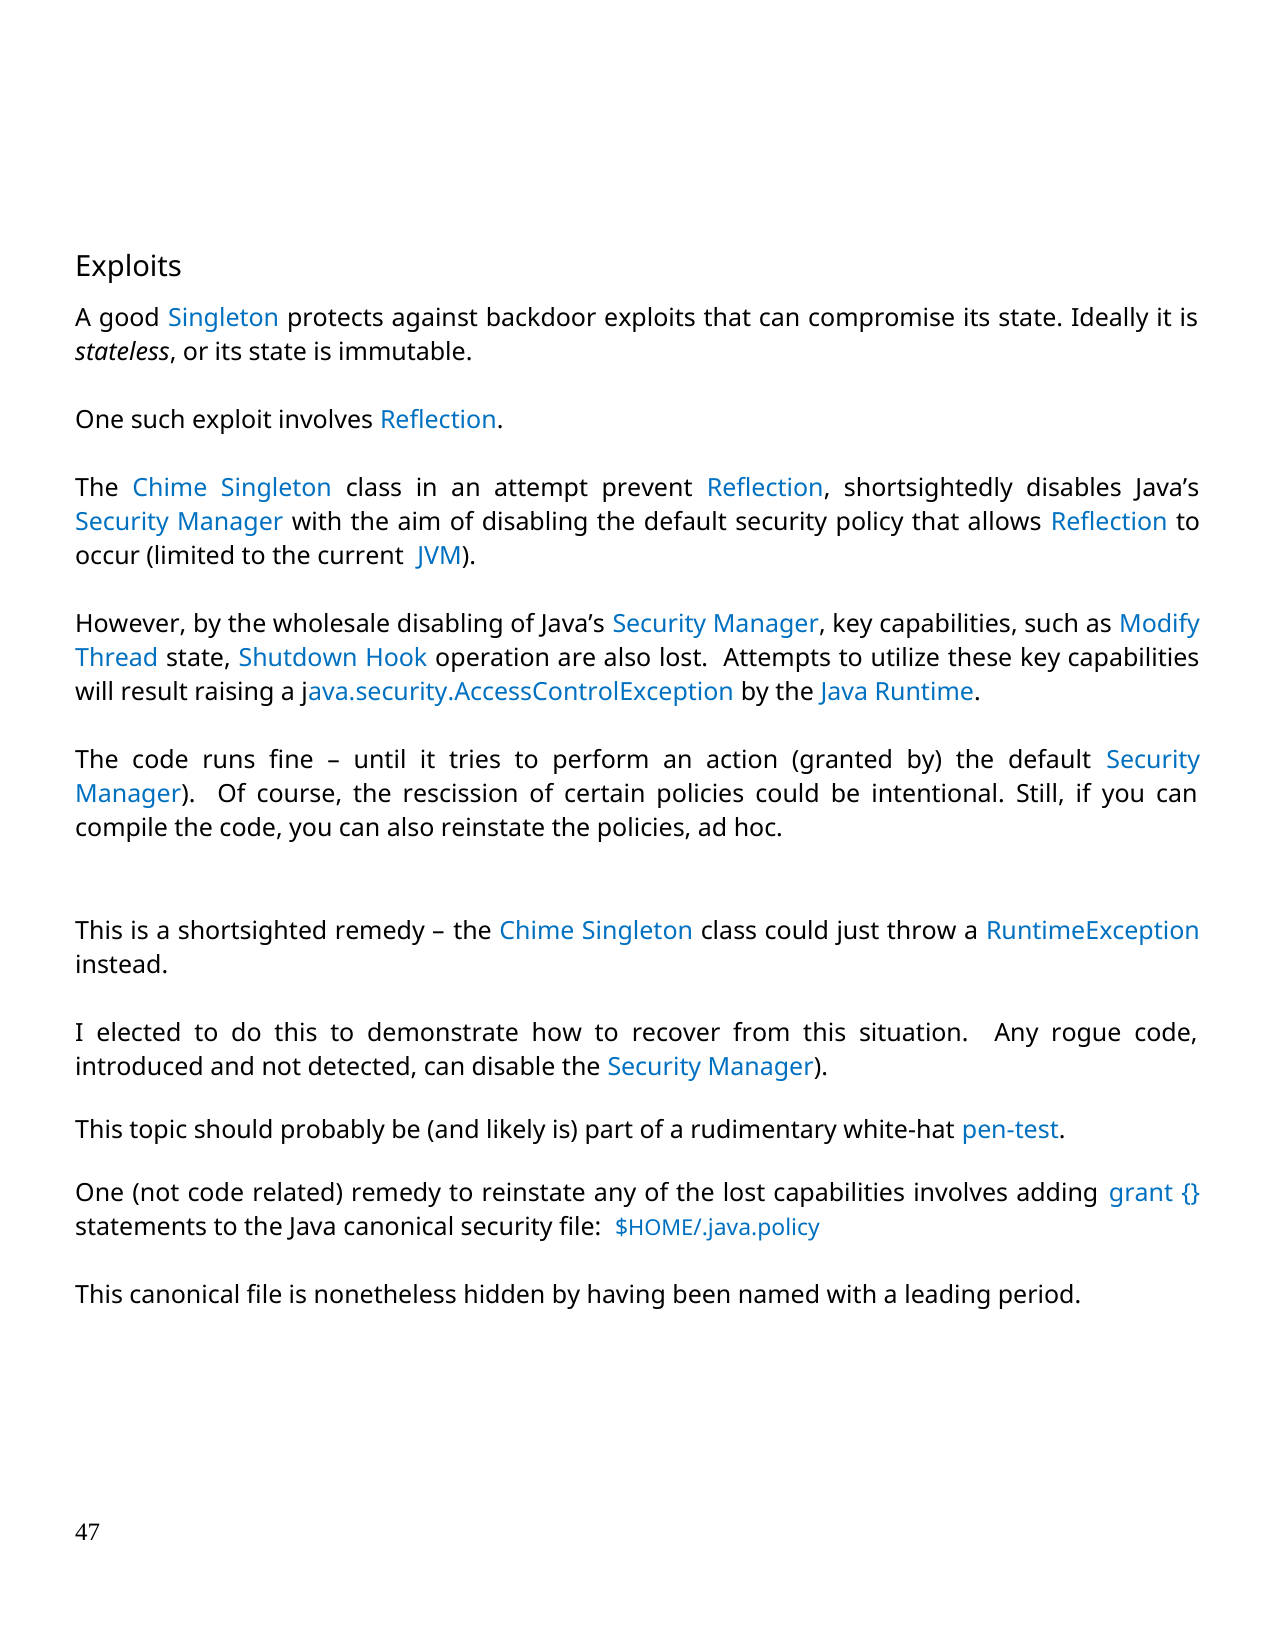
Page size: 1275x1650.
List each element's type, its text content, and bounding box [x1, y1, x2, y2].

text One (not code related) remedy to reinstate any of the lost capabilities involves adding grant {} statements to the Java canonical security file: $HOME/.java.policy [75, 1174, 1200, 1242]
text One such exploit involves Reflection. [75, 401, 1200, 435]
text I elected to do this to demonstrate how to recover from this situation. Any rogue code, introduced and not detected, can disable the Security Manager). [75, 1014, 1200, 1083]
text Exploits [75, 245, 1200, 285]
text This is a shortsighted remedy – the Chime Singleton class could just throw a RuntimeException instead. [75, 912, 1200, 980]
text The Chime Singleton class in an attempt prevent Reflection, shortsightedly disables Java’s Security Manager with the aim of disabling the default security policy that allows Reflection to occur (limited to the current JVM). [75, 469, 1200, 572]
text This topic should probably be (and likely is) part of a rudimentary white-hat pen-test. [75, 1111, 1200, 1145]
text The code runs fine – until it tries to perform an action (granted by) the default Security Manager). Of course, the rescission of certain policies could be intentional. Still, if you can compile the code, you can also reinstate the policies, ad hoc. [75, 742, 1200, 844]
text However, by the wholesale disabling of Java’s Security Manager, key capabilities, such as Modify Thread state, Shutdown Hook operation are also lost. Attempts to utilize these key capabilities will result raising a java.security.AccessControlException by the Java Runtime. [75, 606, 1200, 708]
text This canonical file is nonetheless hidden by having been named with a leading period. [75, 1276, 1200, 1310]
text A good Singleton protects against backdoor exploits that can compromise its state. Ideally it is stateless, or its state is immutable. [75, 299, 1200, 367]
